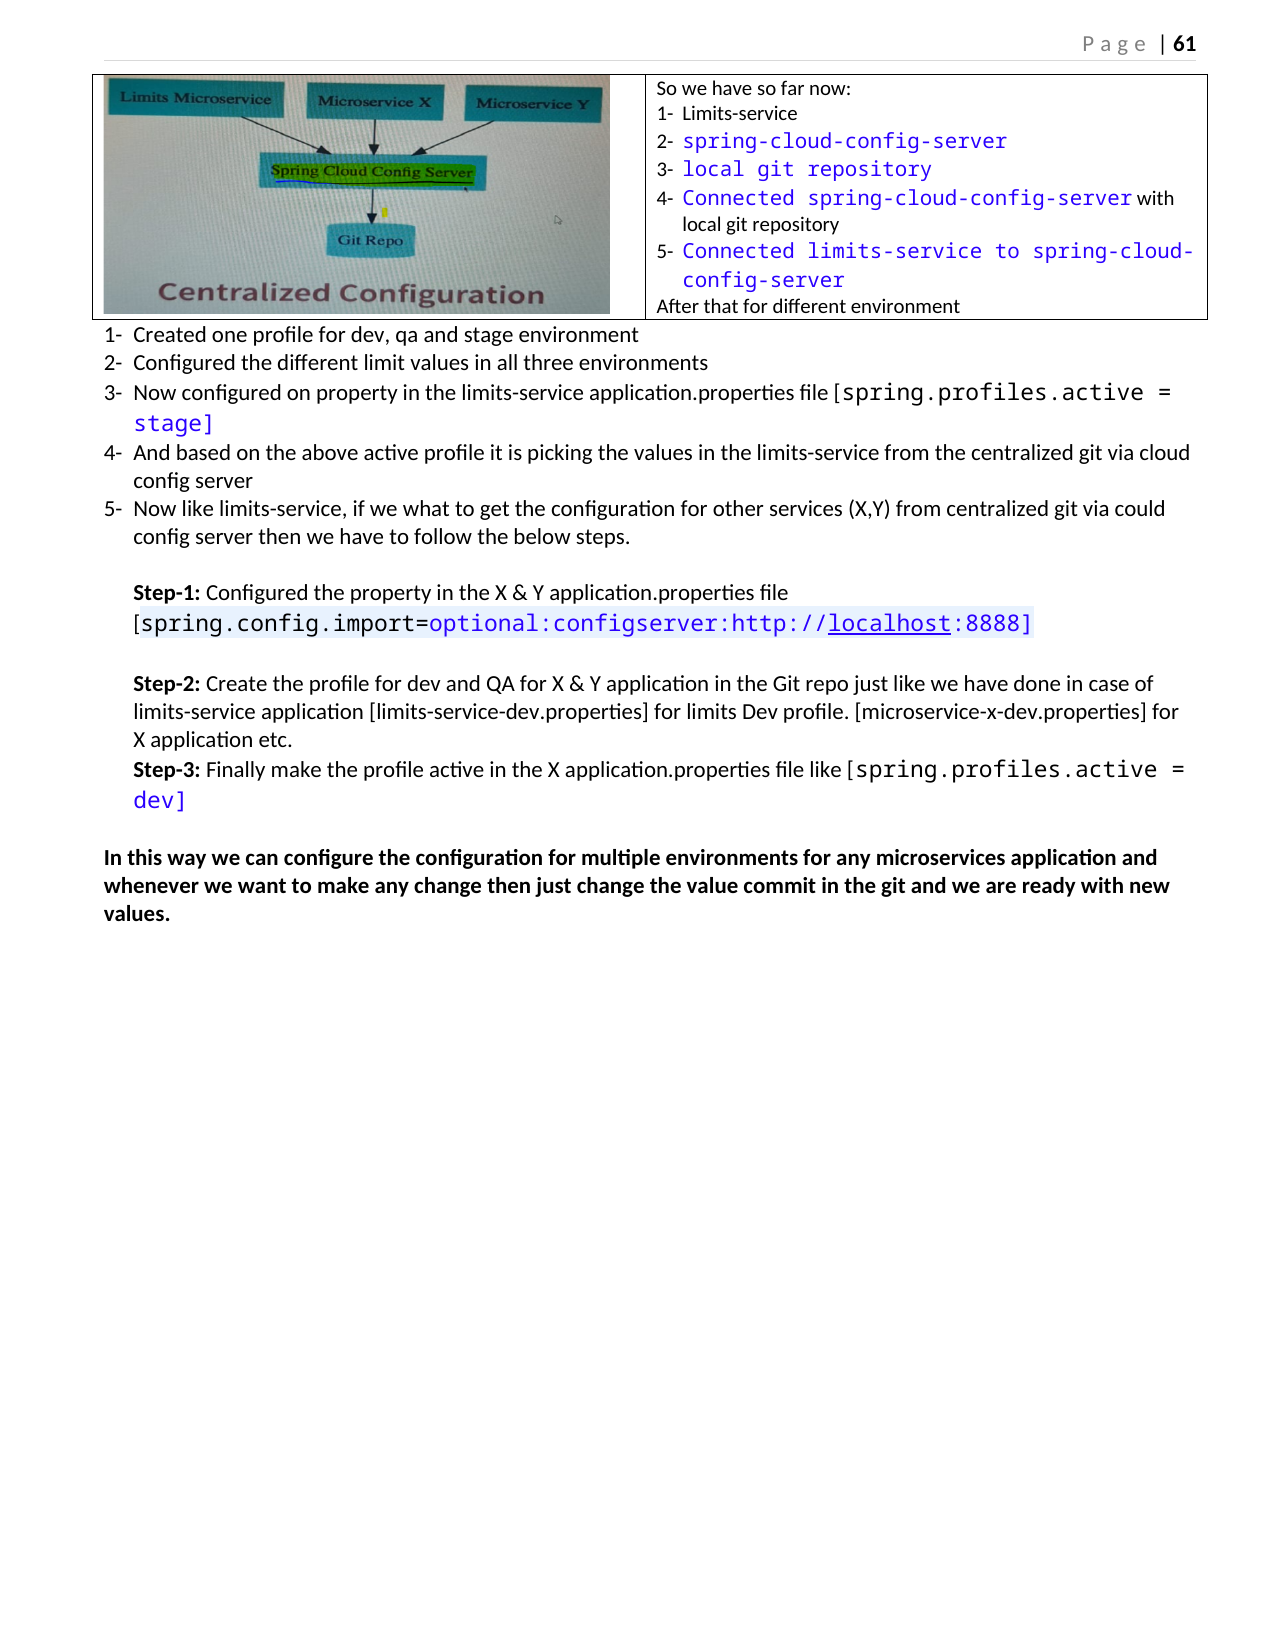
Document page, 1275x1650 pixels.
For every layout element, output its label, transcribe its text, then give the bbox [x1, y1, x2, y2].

list Now like limits-service, if we what to get the configuration for other services (X,Y) from centralized git via could config server then we have to follow the below steps. [103, 494, 1196, 550]
text Step-1: Configured the property in the X & Y application.properties file [spring.config.import=optional:configserver:http://localhost:8888] [133, 578, 1196, 638]
list And based on the above active profile it is picking the values in the limits-service from the centralized git via cloud config server [103, 438, 1196, 494]
table_cell So we have so far now: Limits-service spring-cloud-config-server local git repository Connected spring-cloud-config-server with local git repository Connected limits-service to spring-cloud-config-server After that for different environment [646, 75, 1207, 319]
picture [103, 75, 610, 314]
list Created one profile for dev, qa and stage environment [103, 320, 1196, 348]
list Now configured on property in the limits-service application.properties file [spring.profiles.active = stage] [103, 376, 1196, 438]
table_cell [93, 75, 645, 319]
text In this way we can configure the configuration for multiple environments for any microservices application and whenever we want to make any change then just change the value commit in the git and we are ready with new values. [103, 843, 1196, 928]
text Step-3: Finally make the profile active in the X application.properties file like [spring.profiles.active = dev] [133, 753, 1196, 816]
text Step-2: Create the profile for dev and QA for X & Y application in the Git repo just like we have done in case of limits-service application [limits-service-dev.properties] for limits Dev profile. [microservice-x-dev.properties] for X application etc. [133, 669, 1196, 753]
list Configured the different limit values in all three environments [103, 348, 1196, 376]
